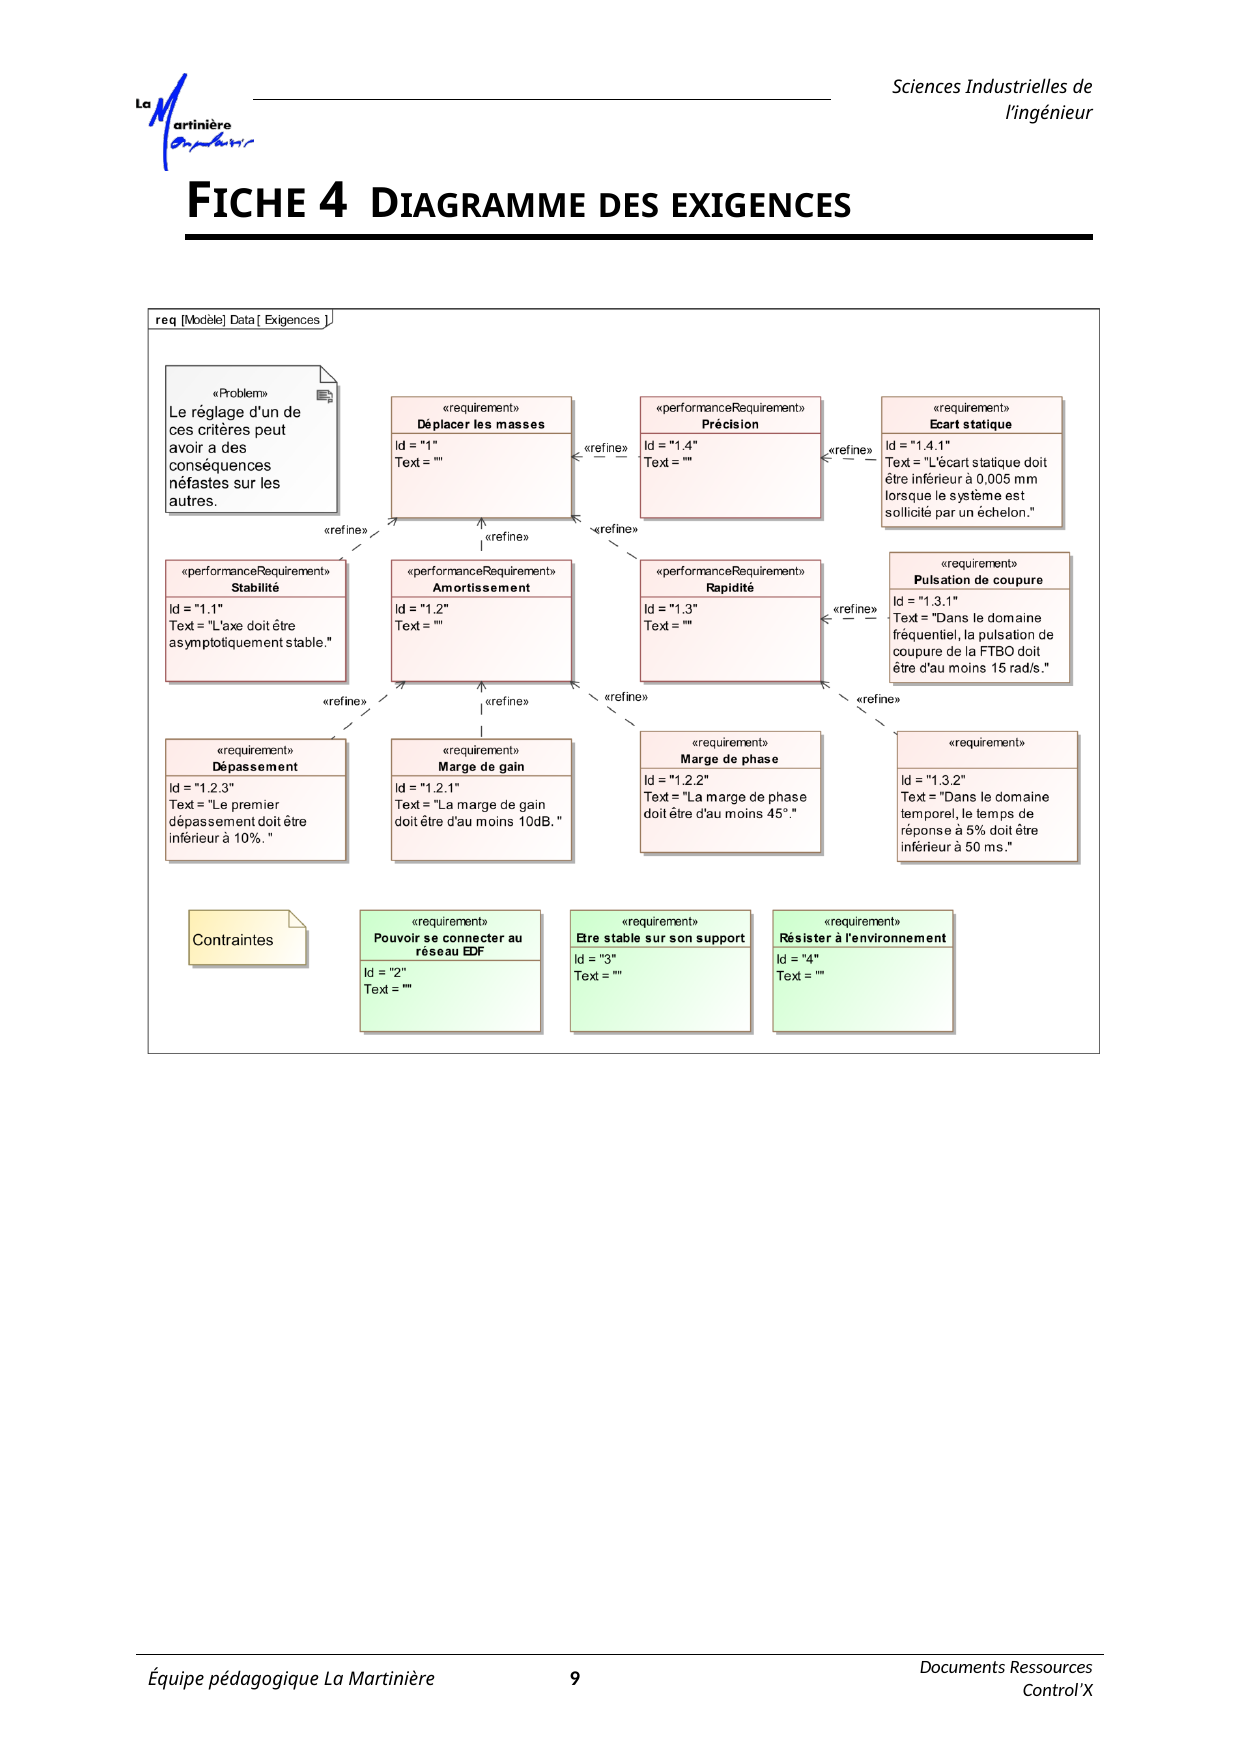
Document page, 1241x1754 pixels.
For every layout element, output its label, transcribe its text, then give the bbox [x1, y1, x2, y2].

picture [147, 308, 1100, 1054]
subtitle Diagramme des exigences [185, 163, 1093, 234]
picture [136, 73, 254, 171]
